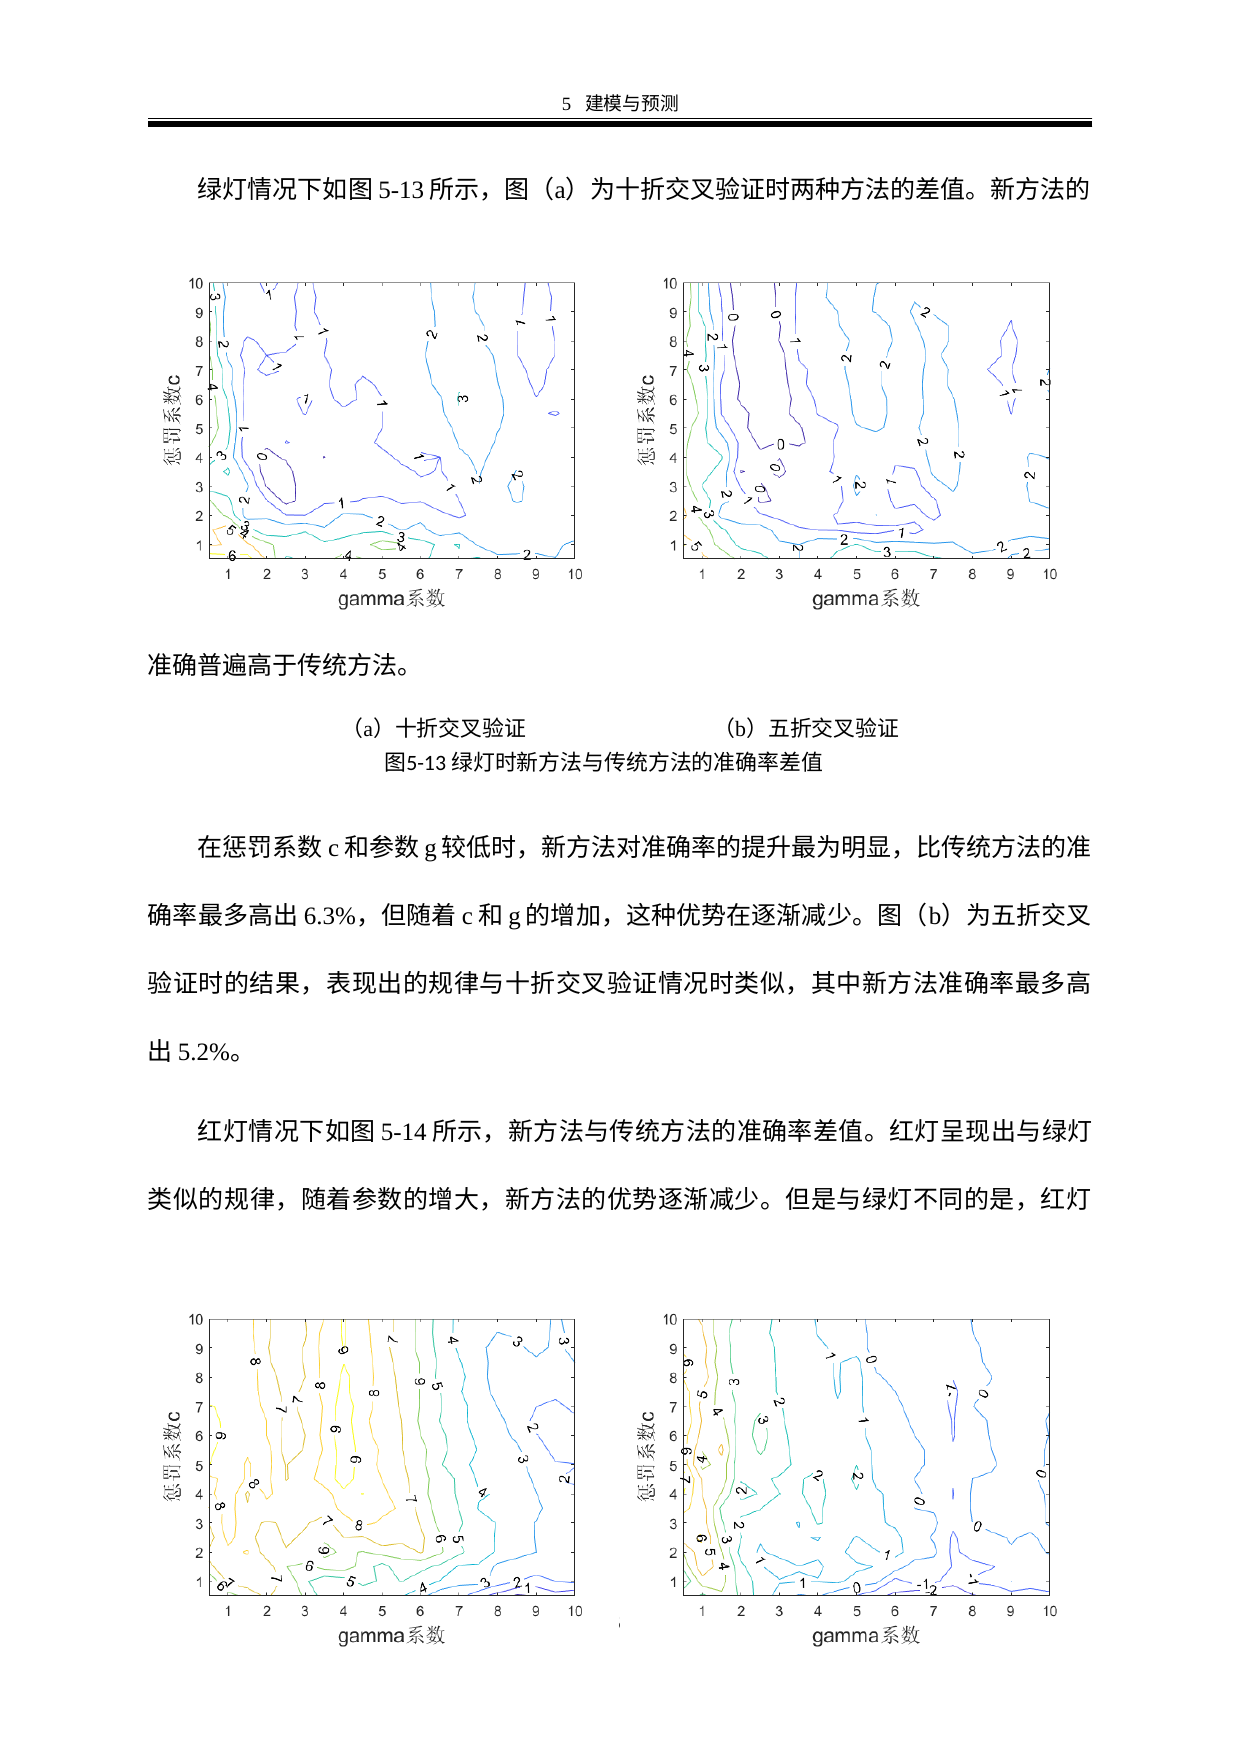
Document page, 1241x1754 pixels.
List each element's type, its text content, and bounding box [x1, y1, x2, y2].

subtitle 绿灯时新方法与传统方法的准确率差值 [148, 744, 1092, 778]
picture [147, 256, 619, 610]
picture [147, 1292, 619, 1647]
picture [621, 1292, 1094, 1647]
text 红灯情况下如图5-14所示，新方法与传统方法的准确率差值。红灯呈现出与绿灯类似的规律，随着参数的增大，新方法的优势逐渐减少。但是与绿灯不同的是，红灯下新方法对准确率的提升更为明显，十折交叉验证时最多可提高9%，五折交叉验证时，最多可提高7.8%。 [148, 1096, 1092, 1232]
picture [621, 256, 1094, 610]
text 在惩罚系数c和参数g较低时，新方法对准确率的提升最为明显，比传统方法的准确率最多高出6.3%，但随着c和g的增加，这种优势在逐渐减少。图（b）为五折交叉验证时的结果，表现出的规律与十折交叉验证情况时类似，其中新方法准确率最多高出5.2%。 [148, 812, 1092, 1083]
text （a）十折交叉验证 （b）五折交叉验证 [148, 710, 1092, 744]
